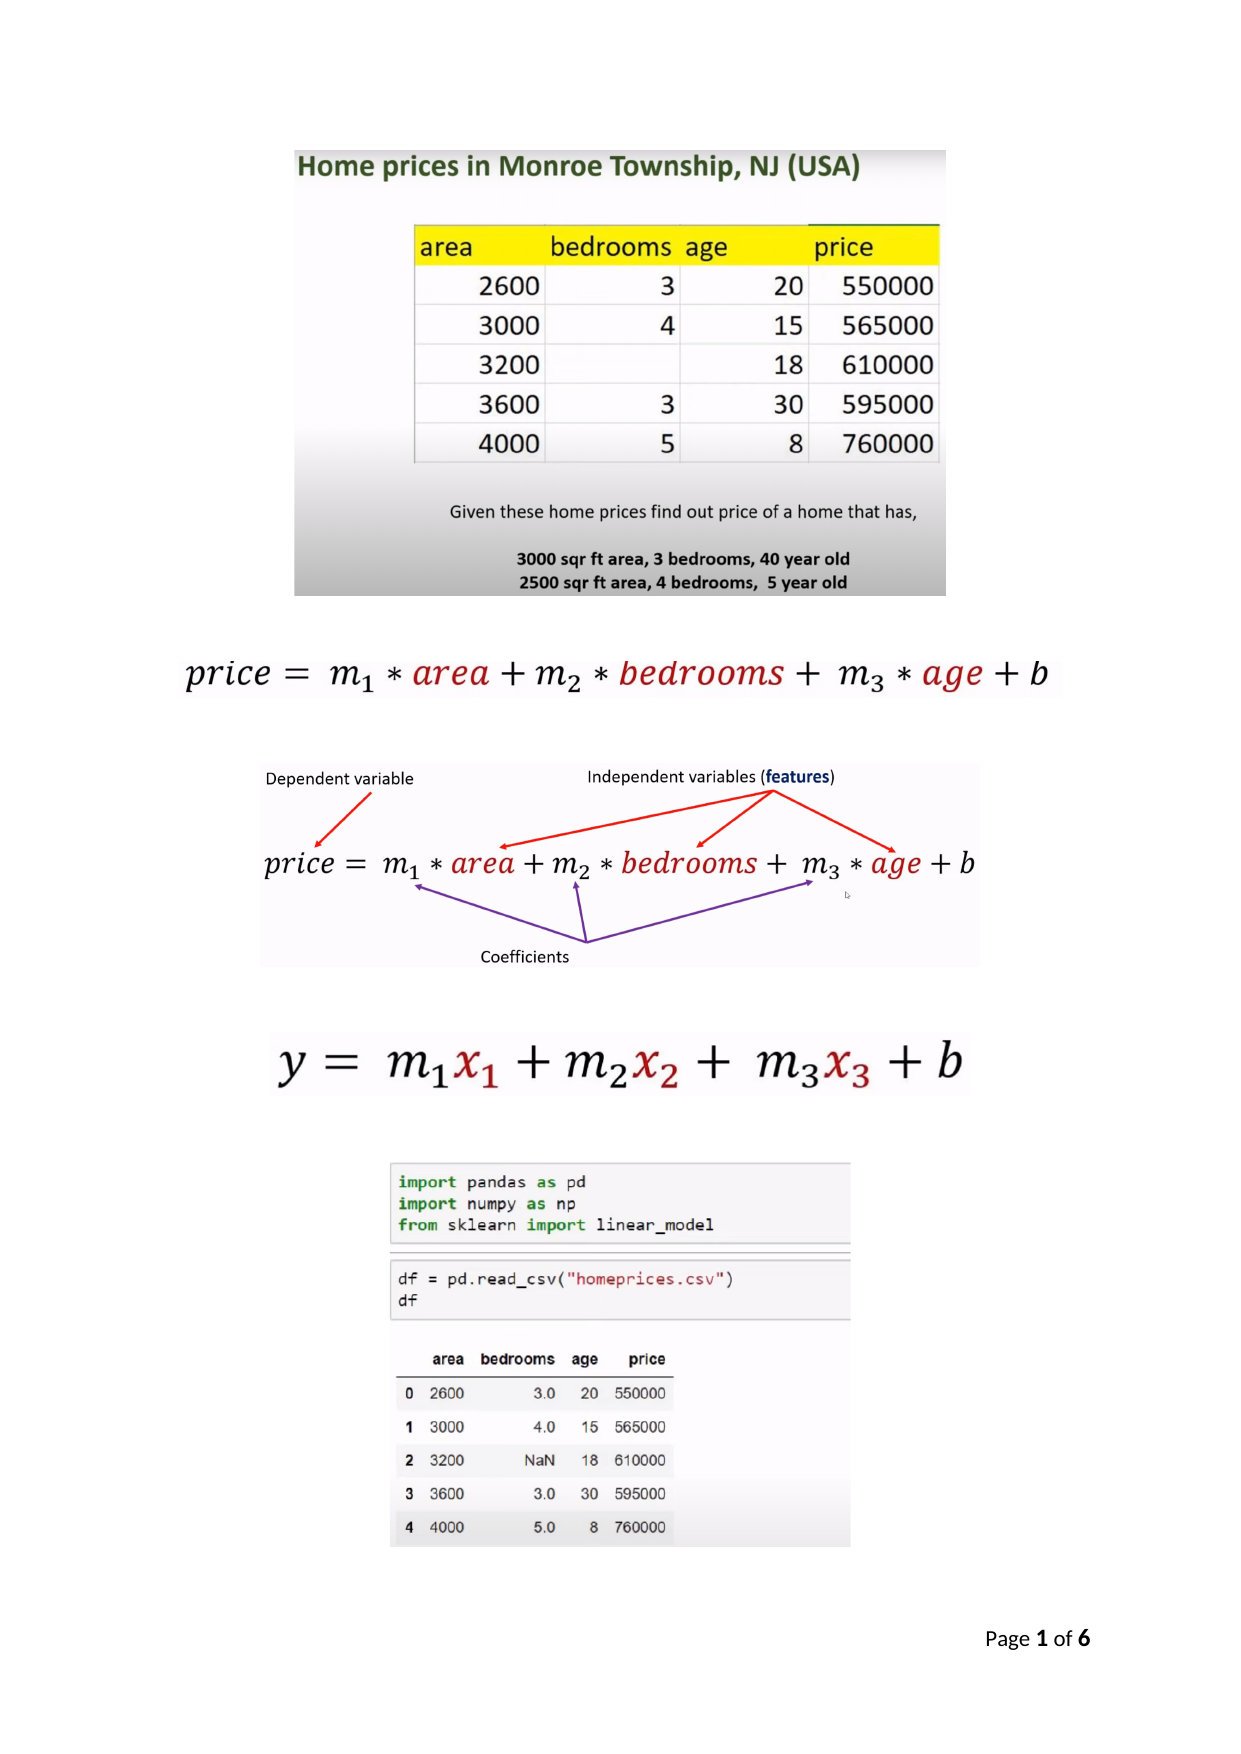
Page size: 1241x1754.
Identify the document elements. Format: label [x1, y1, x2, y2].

picture [294, 150, 946, 596]
picture [177, 661, 1063, 698]
picture [259, 763, 981, 967]
picture [269, 1032, 972, 1096]
picture [389, 1161, 851, 1547]
